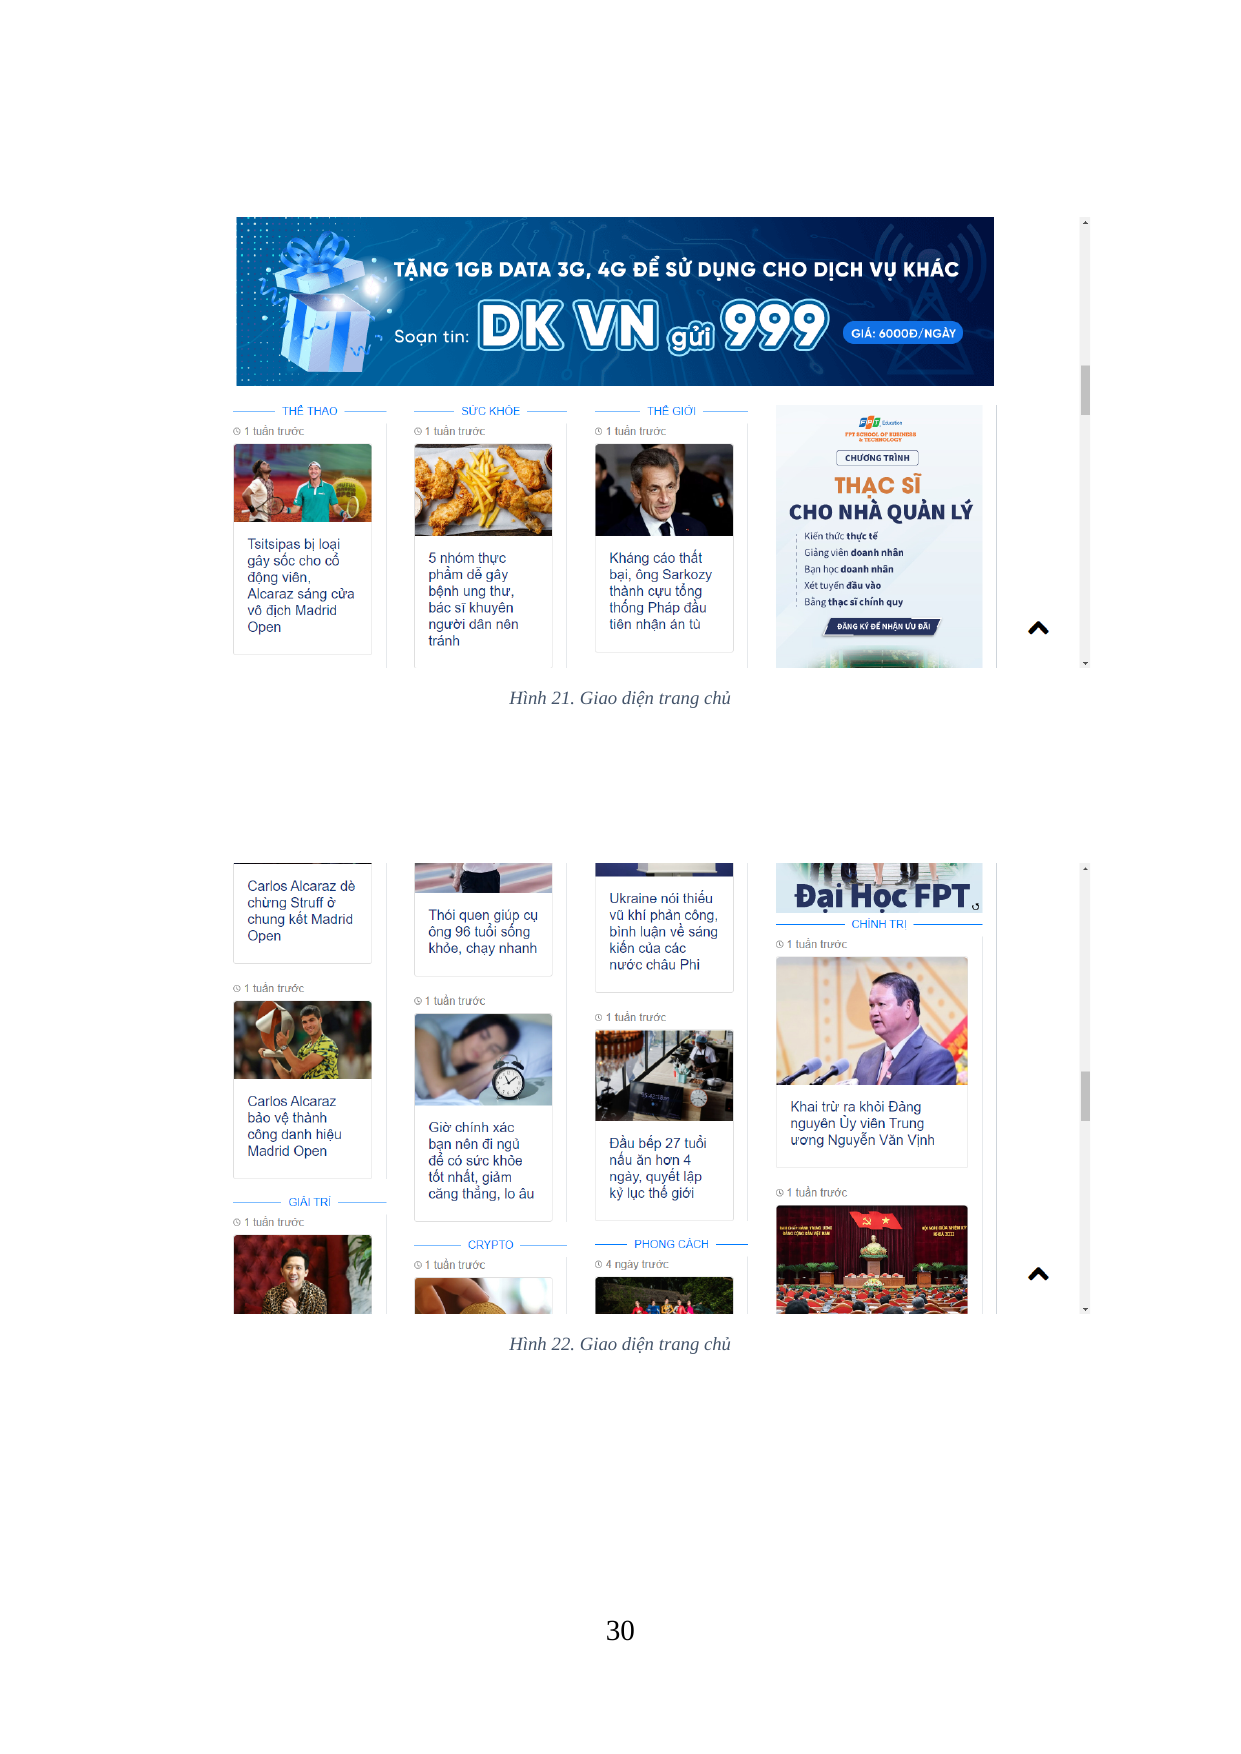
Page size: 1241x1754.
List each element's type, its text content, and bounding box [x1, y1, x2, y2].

picture [150, 217, 1091, 668]
picture [150, 863, 1091, 1314]
